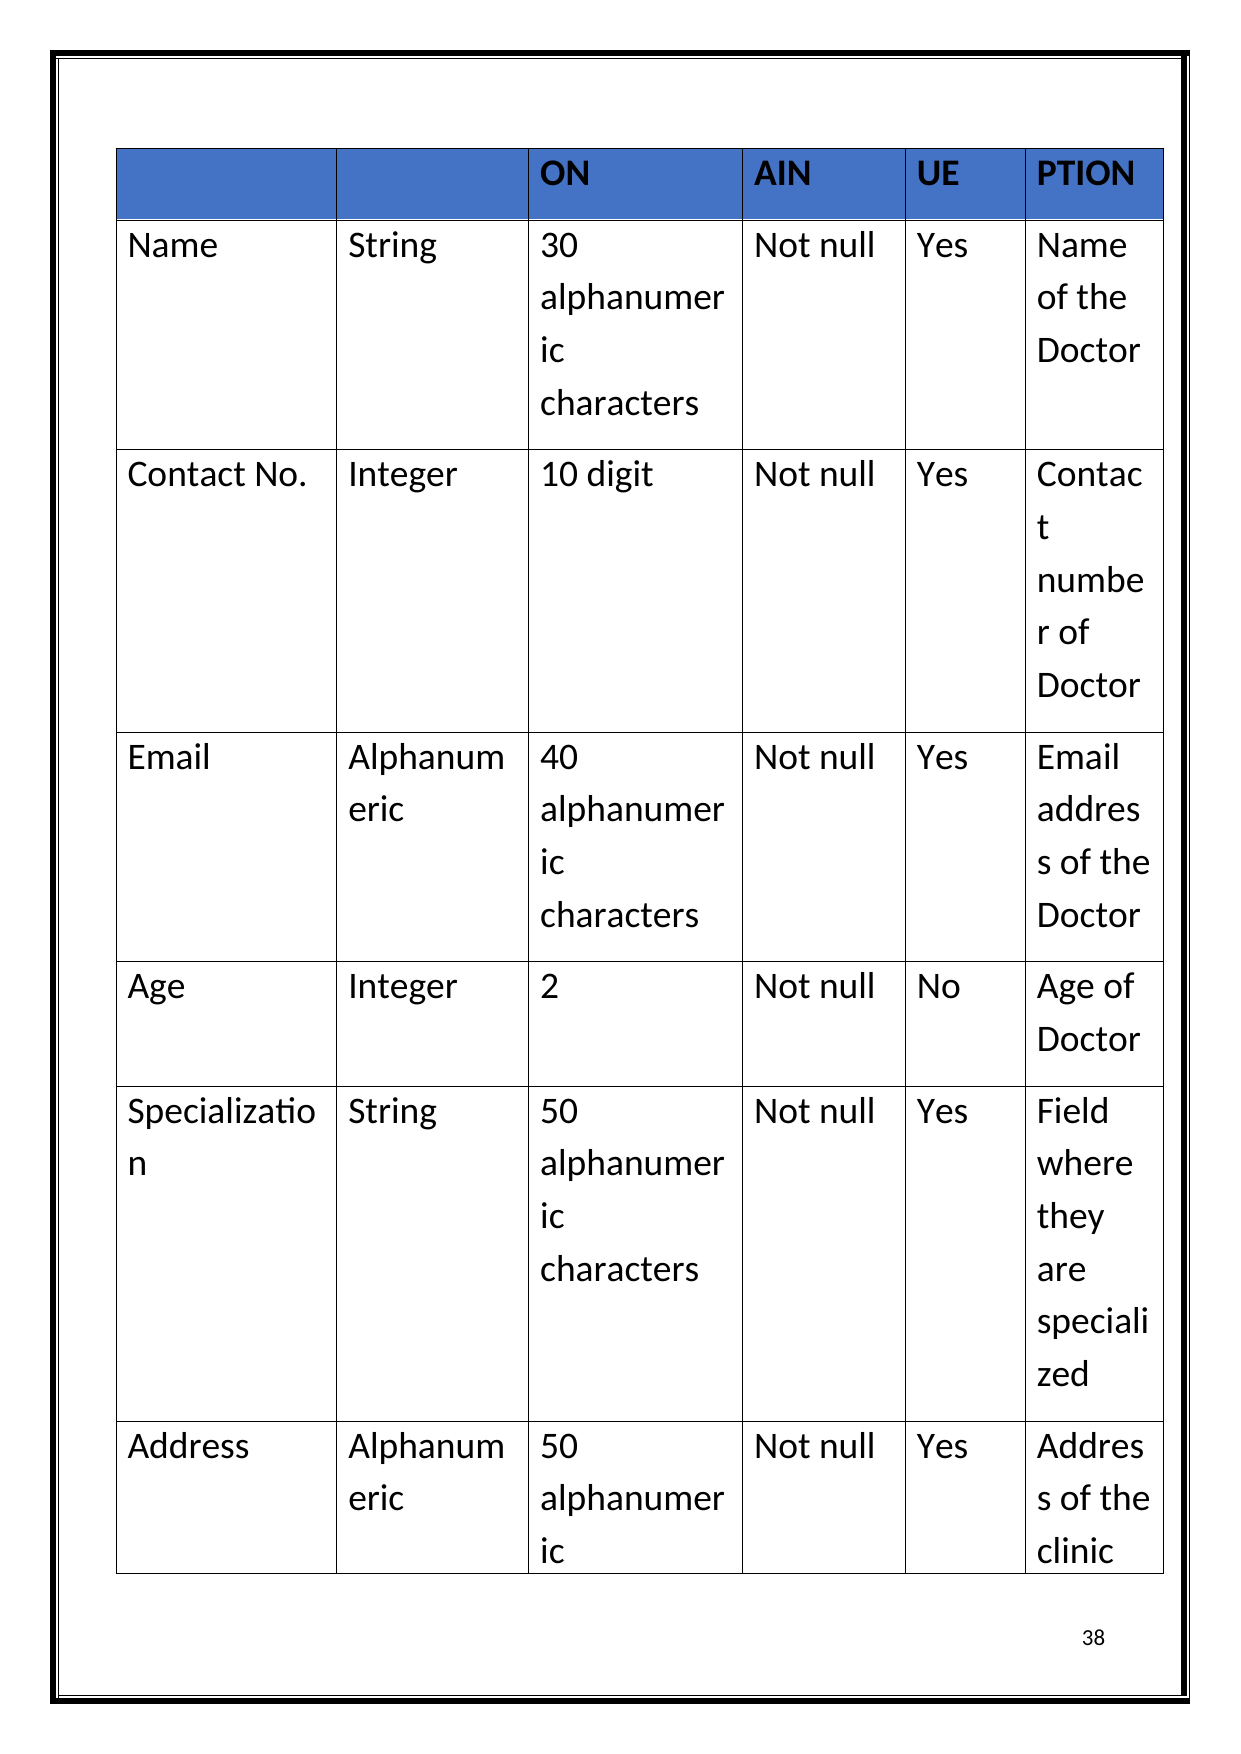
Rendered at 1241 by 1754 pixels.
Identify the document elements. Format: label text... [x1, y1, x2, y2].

table_cell Integer [337, 962, 528, 1086]
table_header FIELD NAME [117, 149, 336, 219]
table_header CONSTRAIN [743, 149, 905, 219]
table_cell String [337, 221, 528, 449]
table_cell Yes [906, 1087, 1025, 1421]
table_cell 10 digit [529, 450, 742, 732]
table_cell 40 alphanumeric characters [529, 733, 742, 961]
table_cell Age [117, 962, 336, 1086]
table_cell Not null [743, 733, 905, 961]
table_cell No [906, 962, 1025, 1086]
table_cell 2 [529, 962, 742, 1086]
table_cell Field where they are specialized [1026, 1087, 1163, 1421]
table_cell Contact No. [117, 450, 336, 732]
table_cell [1026, 1422, 1163, 1573]
table_cell Integer [337, 450, 528, 732]
table_cell 50 alphanumeric characters [529, 1087, 742, 1421]
table_header UNIQUE [906, 149, 1025, 219]
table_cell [529, 1422, 742, 1573]
table_cell Email address of the Doctor [1026, 733, 1163, 961]
table_cell Yes [906, 450, 1025, 732]
table_cell Alphanumeric [337, 733, 528, 961]
table_cell Specialization [117, 1087, 336, 1421]
table_cell Yes [906, 733, 1025, 961]
table_cell Age of Doctor [1026, 962, 1163, 1086]
table_cell 30 alphanumeric characters [529, 221, 742, 449]
table_cell Not null [743, 1422, 905, 1573]
table_cell Name of the Doctor [1026, 221, 1163, 449]
table_cell Not null [743, 450, 905, 732]
table_cell Name [117, 221, 336, 449]
table_header DESCRIPTION [1026, 149, 1163, 219]
table_header TYPE [337, 149, 528, 219]
table_cell Yes [906, 221, 1025, 449]
table_header SPECIFICATION [529, 149, 742, 219]
table_cell Address [117, 1422, 336, 1573]
table_cell Not null [743, 221, 905, 449]
table_cell Not null [743, 1087, 905, 1421]
table_cell Contact number of Doctor [1026, 450, 1163, 732]
table_cell String [337, 1087, 528, 1421]
table_cell Alphanumeric [337, 1422, 528, 1573]
table_cell Yes [906, 1422, 1025, 1573]
table_cell Email [117, 733, 336, 961]
table_cell Not null [743, 962, 905, 1086]
